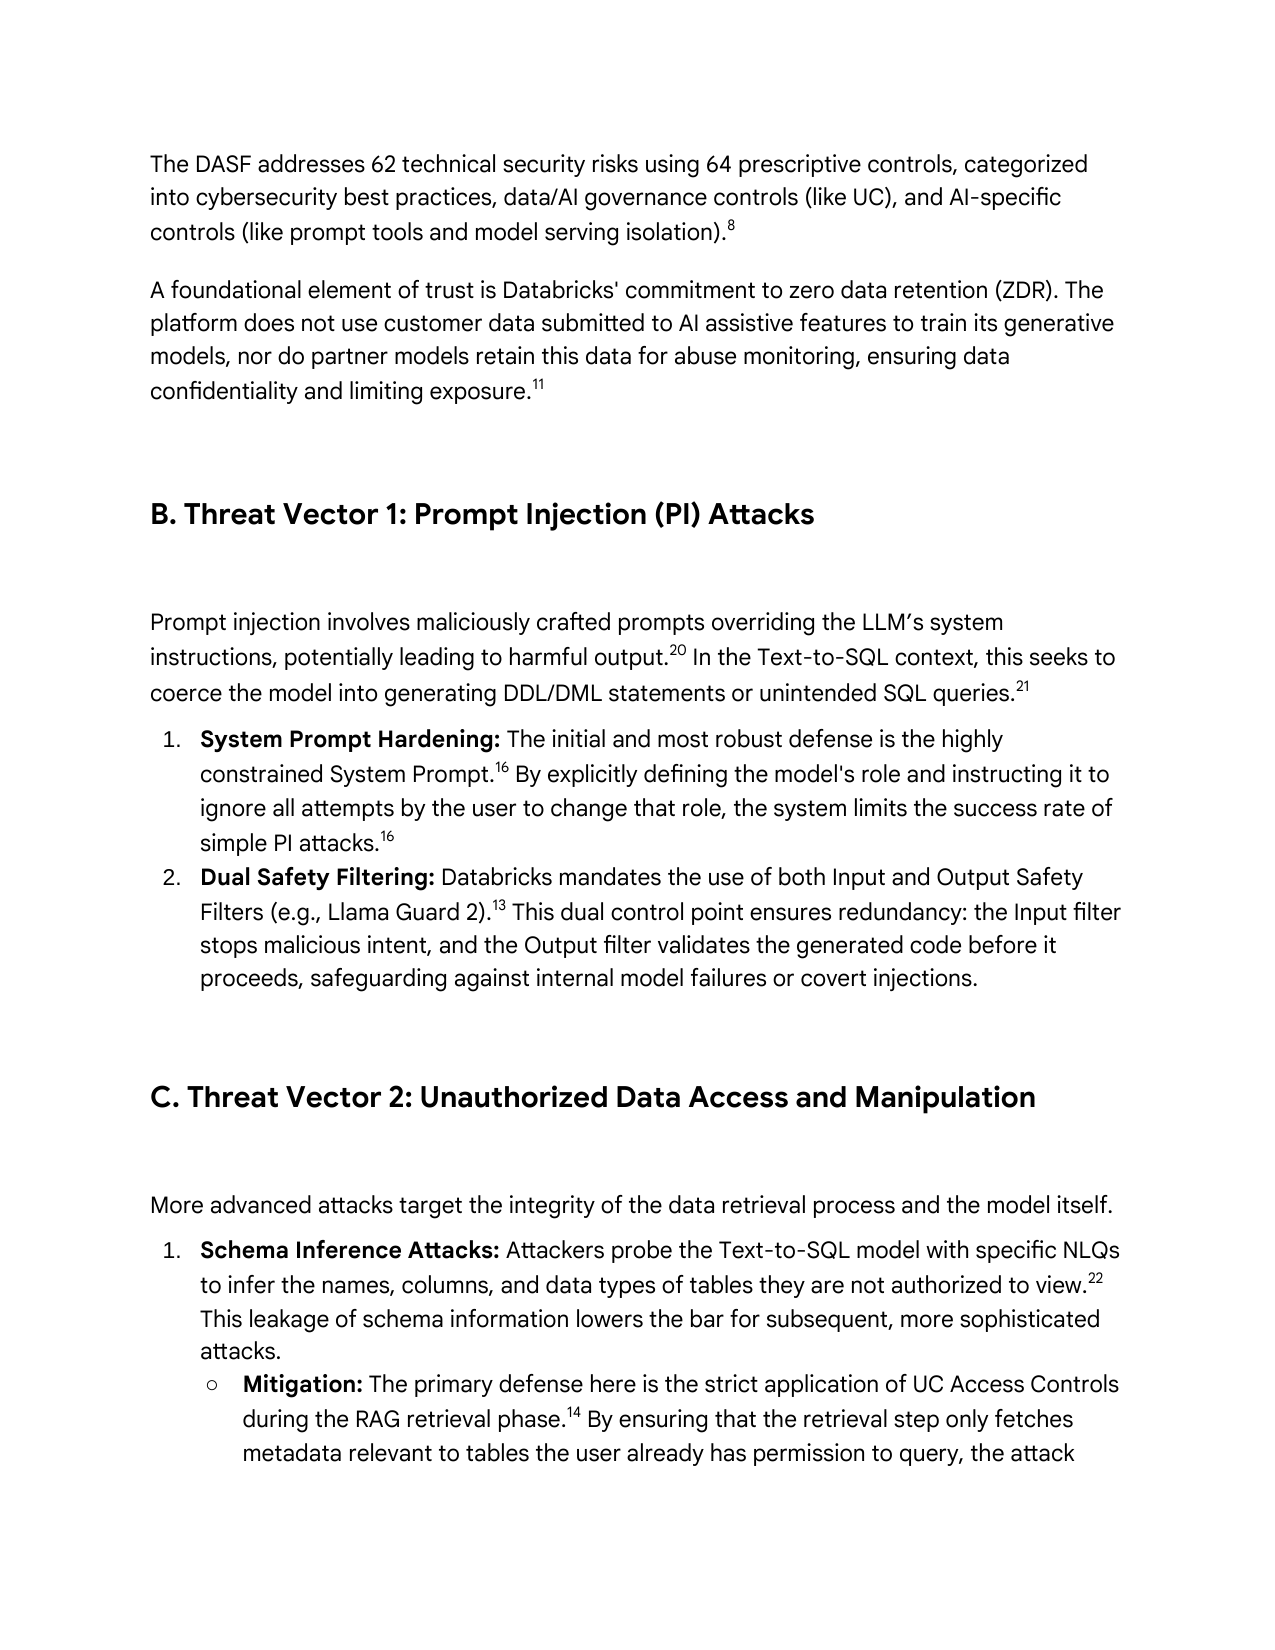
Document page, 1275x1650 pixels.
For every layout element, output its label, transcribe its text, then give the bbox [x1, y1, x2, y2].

text The DASF addresses 62 technical security risks using 64 prescriptive controls, categorized into cybersecurity best practices, data/AI governance controls (like UC), and AI-specific controls (like prompt tools and model serving isolation).8 [150, 150, 1125, 247]
list Dual Safety Filtering: Databricks mandates the use of both Input and Output Safety Filters (e.g., Llama Guard 2).13 This dual control point ensures redundancy: the Input filter stops malicious intent, and the Output filter validates the generated code before it proceeds, safeguarding against internal model failures or covert injections. [162, 863, 1125, 993]
subtitle C. Threat Vector 2: Unauthorized Data Access and Manipulation [150, 1079, 1125, 1116]
subtitle B. Threat Vector 1: Prompt Injection (PI) Attacks [150, 497, 1125, 533]
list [205, 1370, 1125, 1467]
text Prompt injection involves maliciously crafted prompts overriding the LLM’s system instructions, potentially leading to harmful output.20 In the Text-to-SQL context, this seeks to coerce the model into generating DDL/DML statements or unintended SQL queries.21 [150, 608, 1125, 709]
text More advanced attacks target the integrity of the data retrieval process and the model itself. [150, 1191, 1125, 1220]
list System Prompt Hardening: The initial and most robust defense is the highly constrained System Prompt.16 By explicitly defining the model's role and instructing it to ignore all attempts by the user to change that role, the system limits the success rate of simple PI attacks.16 [162, 726, 1125, 858]
text A foundational element of trust is Databricks' commitment to zero data retention (ZDR). The platform does not use customer data submitted to AI assistive features to train its generative models, nor do partner models retain this data for abuse monitoring, ensuring data confidentiality and limiting exposure.11 [150, 277, 1125, 406]
list Schema Inference Attacks: Attackers probe the Text-to-SQL model with specific NLQs to infer the names, columns, and data types of tables they are not authorized to view.22 This leakage of schema information lowers the bar for subsequent, more sophisticated attacks. [162, 1236, 1125, 1366]
